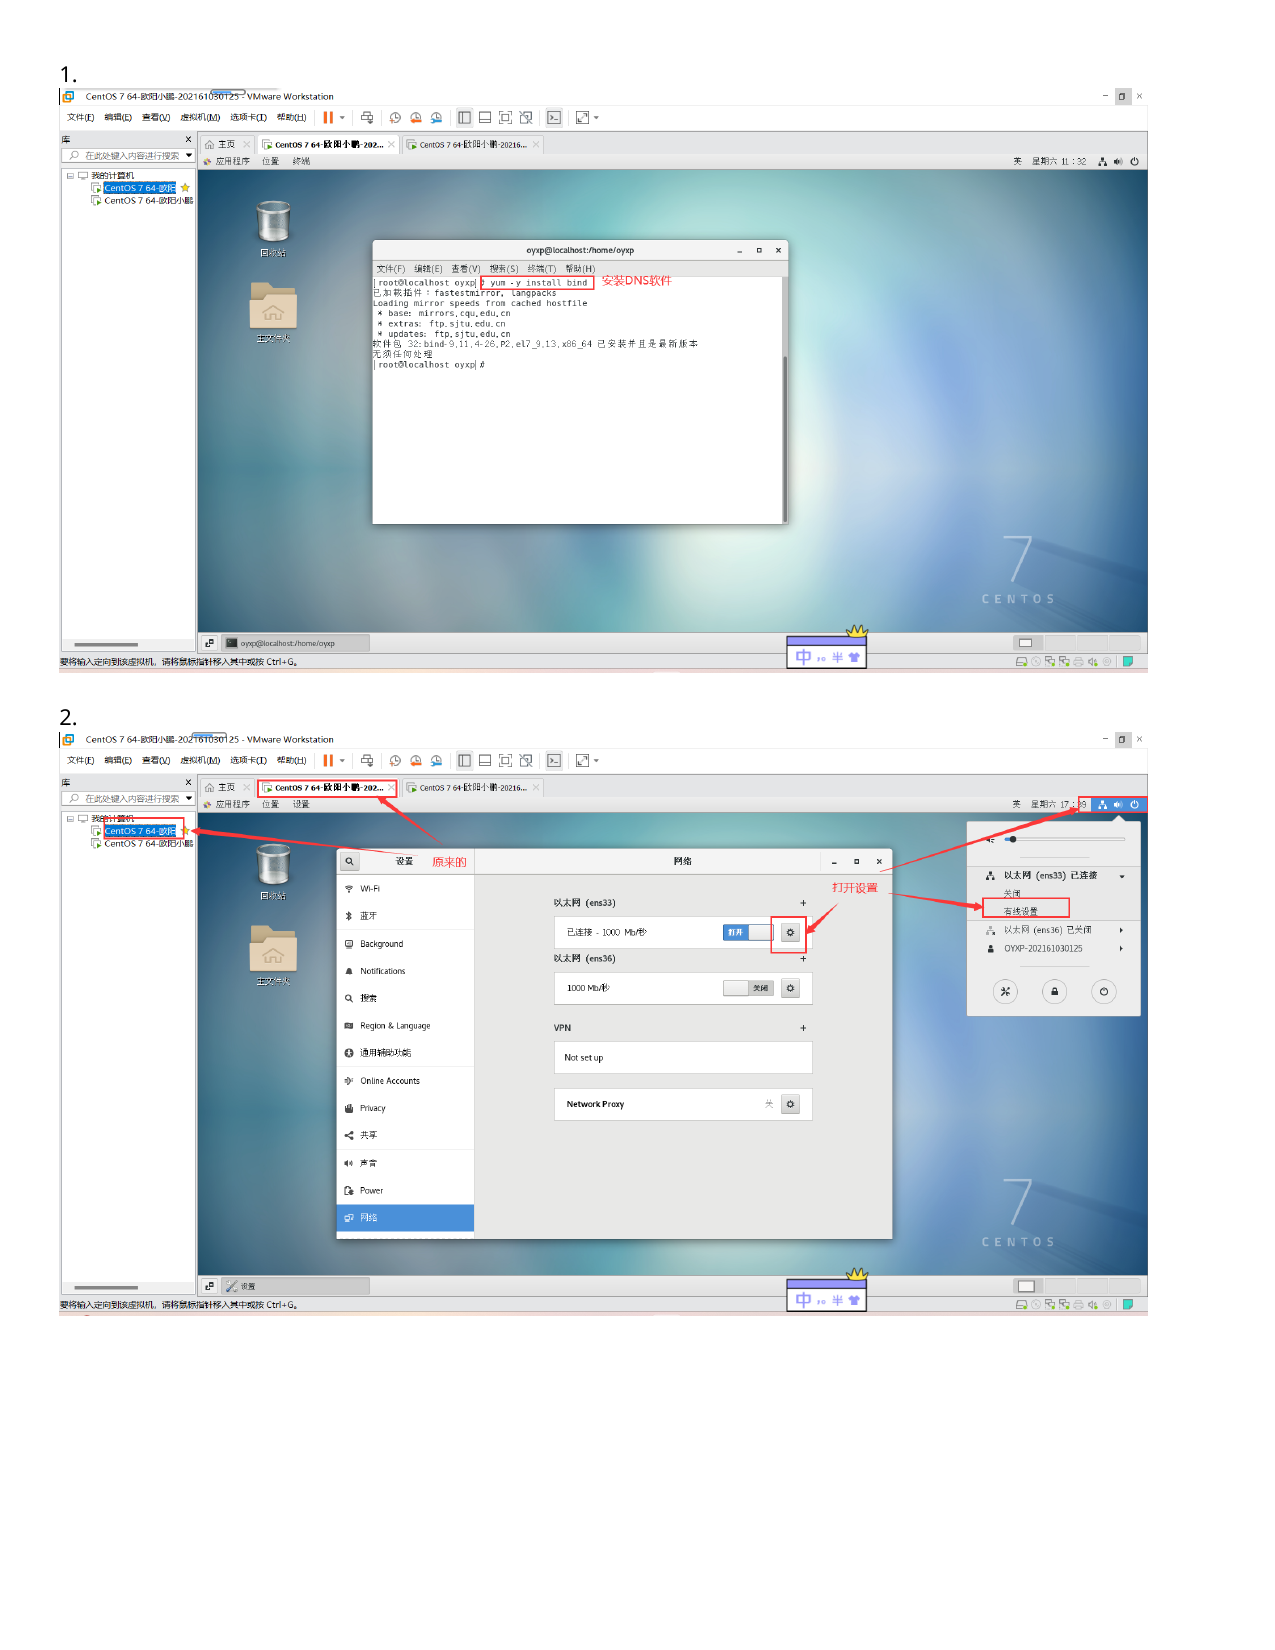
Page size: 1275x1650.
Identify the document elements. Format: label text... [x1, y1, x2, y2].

picture [59, 732, 1148, 1316]
picture [59, 88, 1148, 673]
text 1. [59, 59, 1148, 88]
text 2. [59, 702, 1148, 732]
